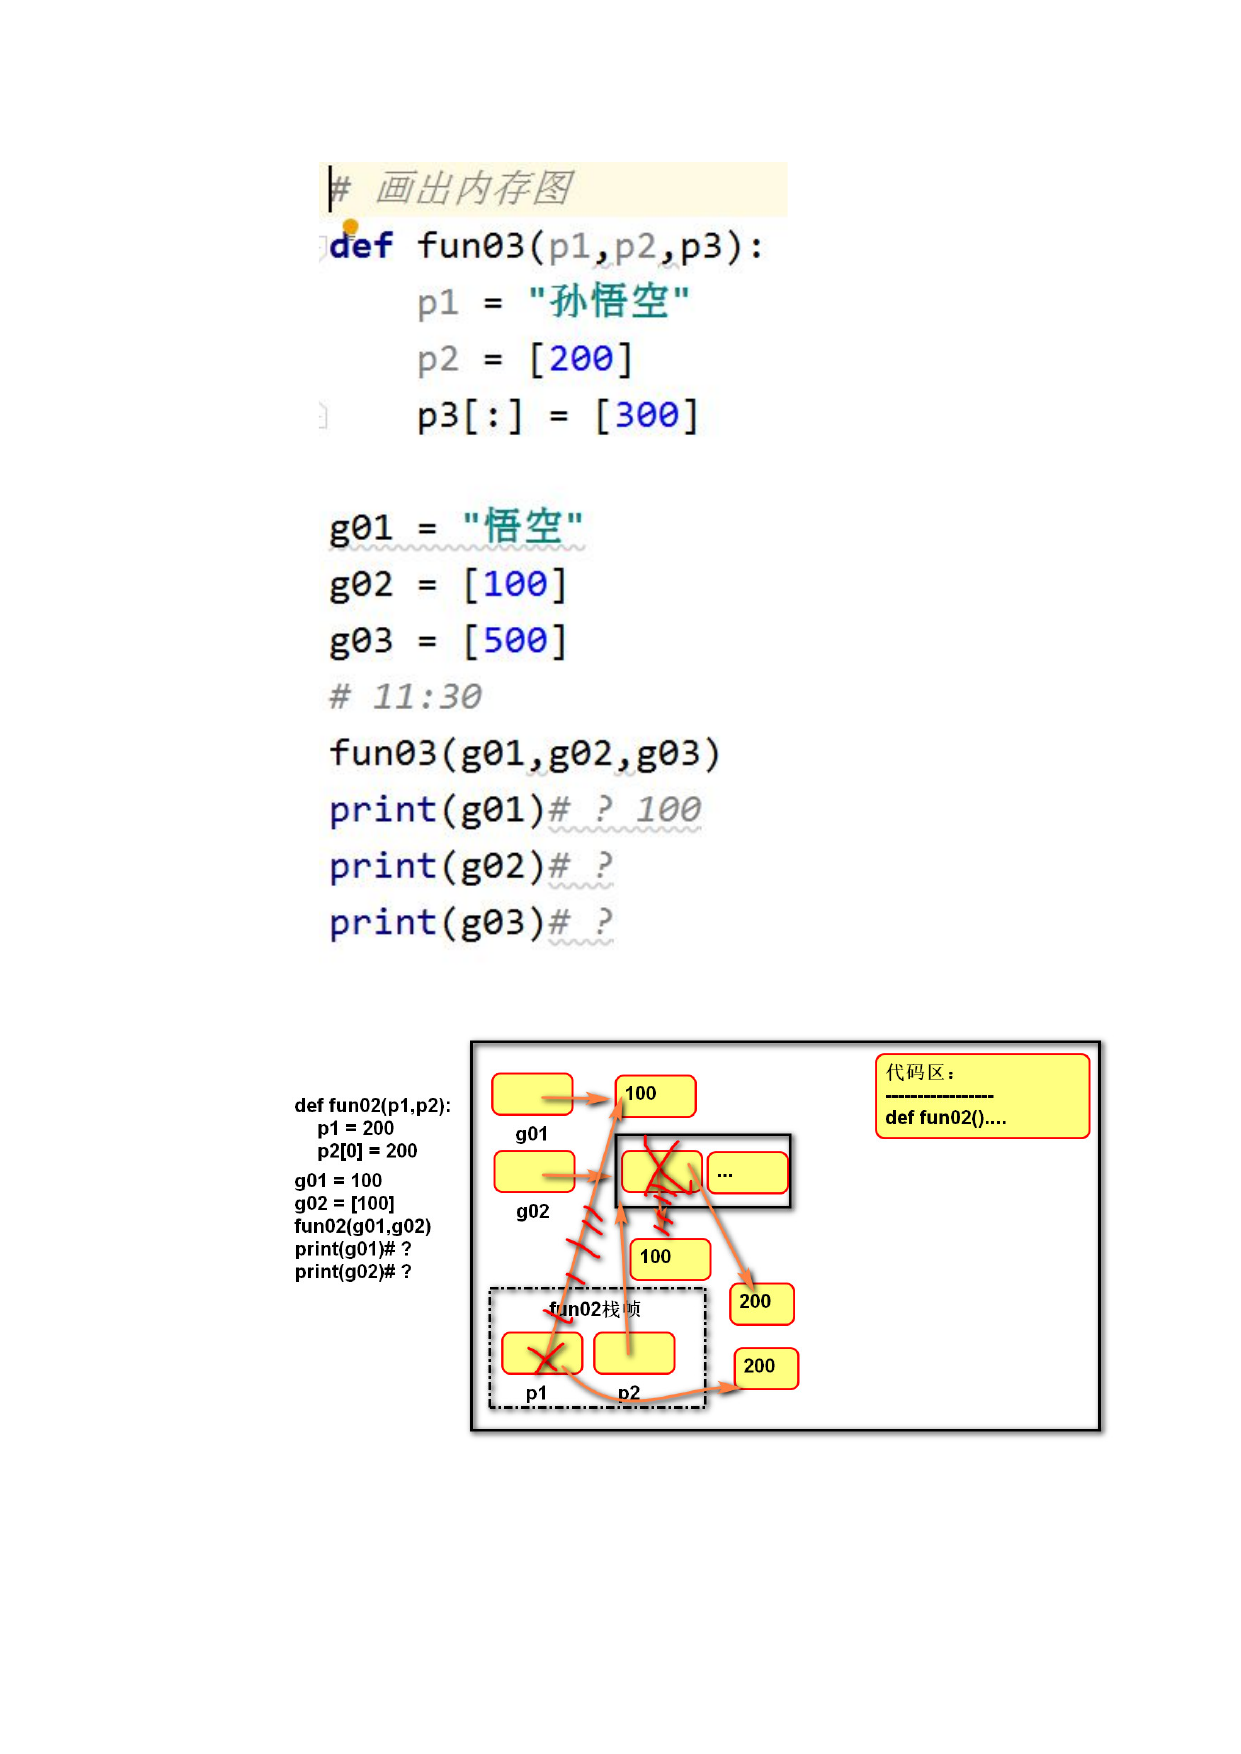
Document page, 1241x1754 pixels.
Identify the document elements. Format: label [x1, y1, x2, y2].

picture [318, 162, 788, 983]
picture [275, 1007, 1139, 1456]
